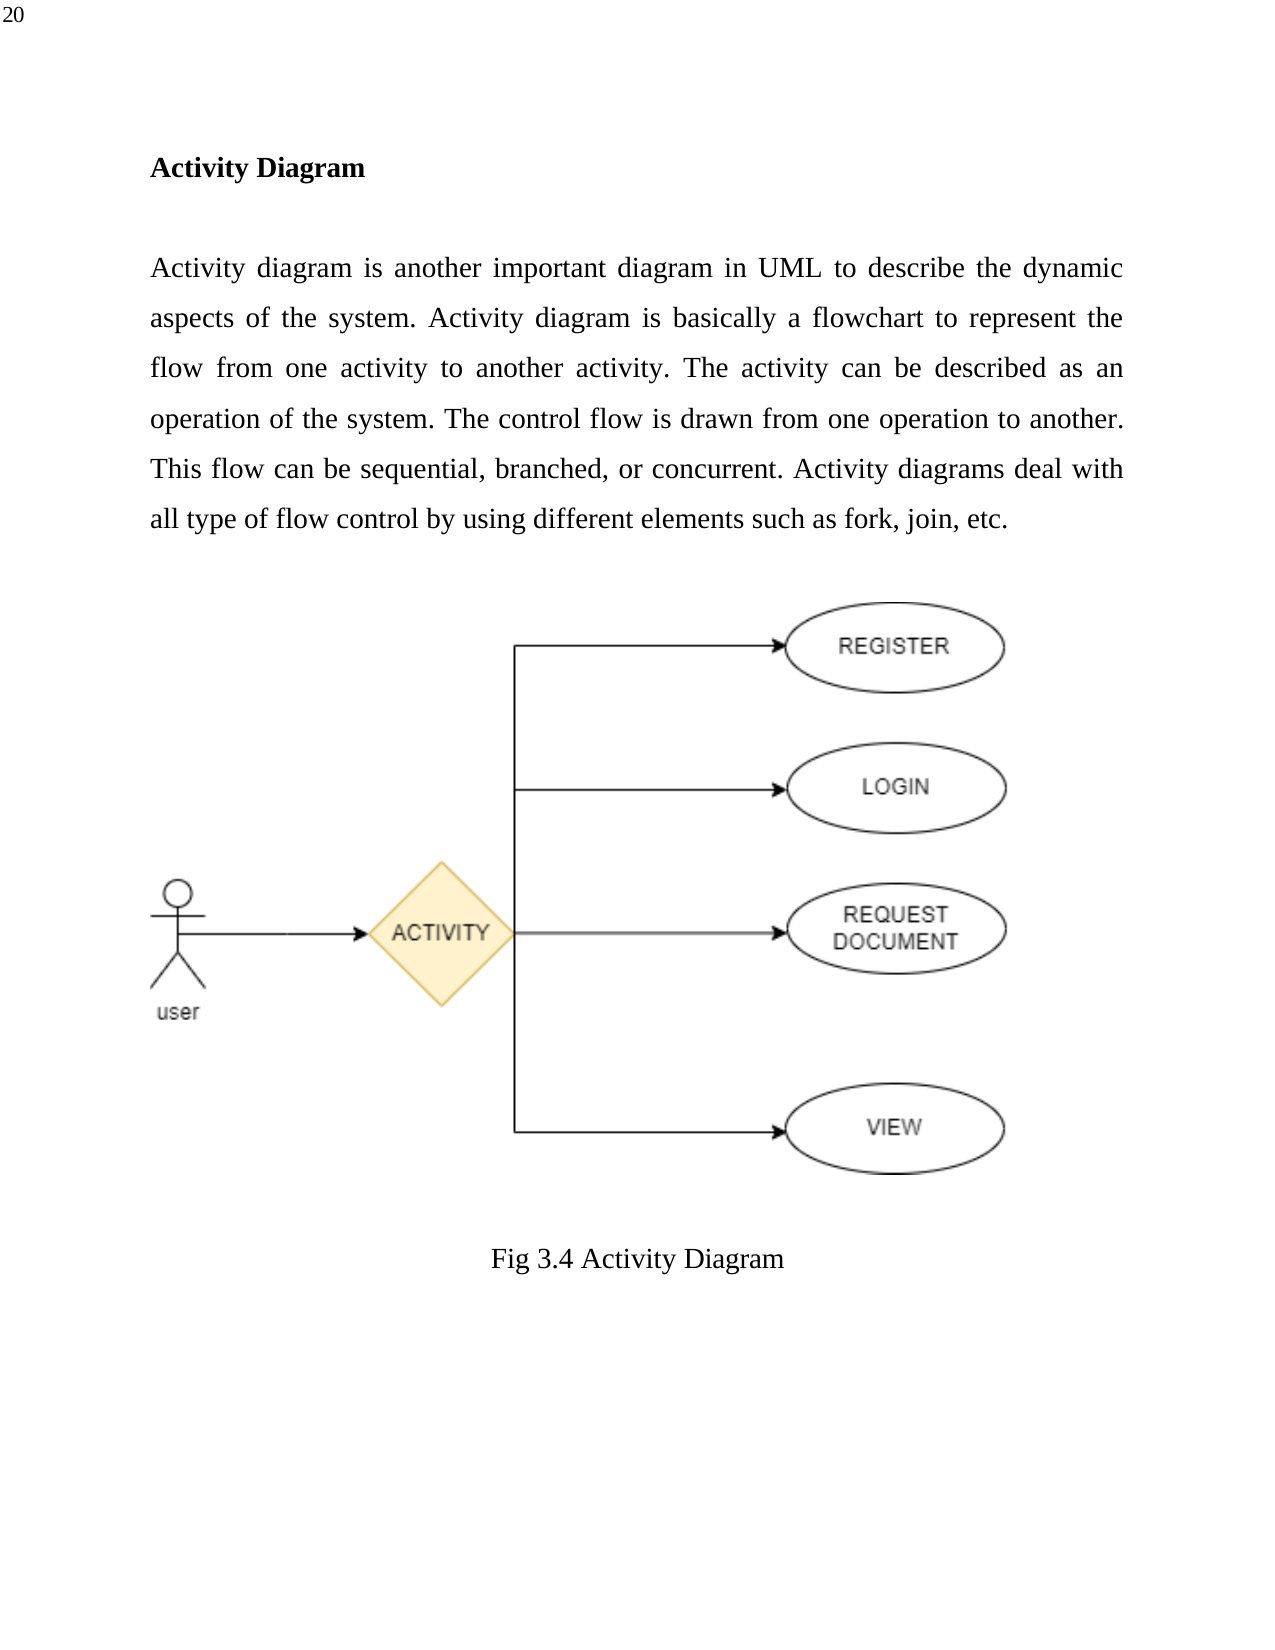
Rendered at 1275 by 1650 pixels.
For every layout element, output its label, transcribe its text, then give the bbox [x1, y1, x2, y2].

text Activity diagram is another important diagram in UML to describe the dynamic aspects of the system. Activity diagram is basically a flowchart to represent the flow from one activity to another activity. The activity can be described as an operation of the system. The control flow is drawn from one operation to another. This flow can be sequential, branched, or concurrent. Activity diagrams deal with all type of flow control by using different elements such as fork, join, etc. [150, 250, 1125, 535]
text Fig 3.4 Activity Diagram [279, 1241, 996, 1275]
picture [150, 602, 1009, 1175]
subtitle Activity Diagram [150, 150, 1157, 183]
